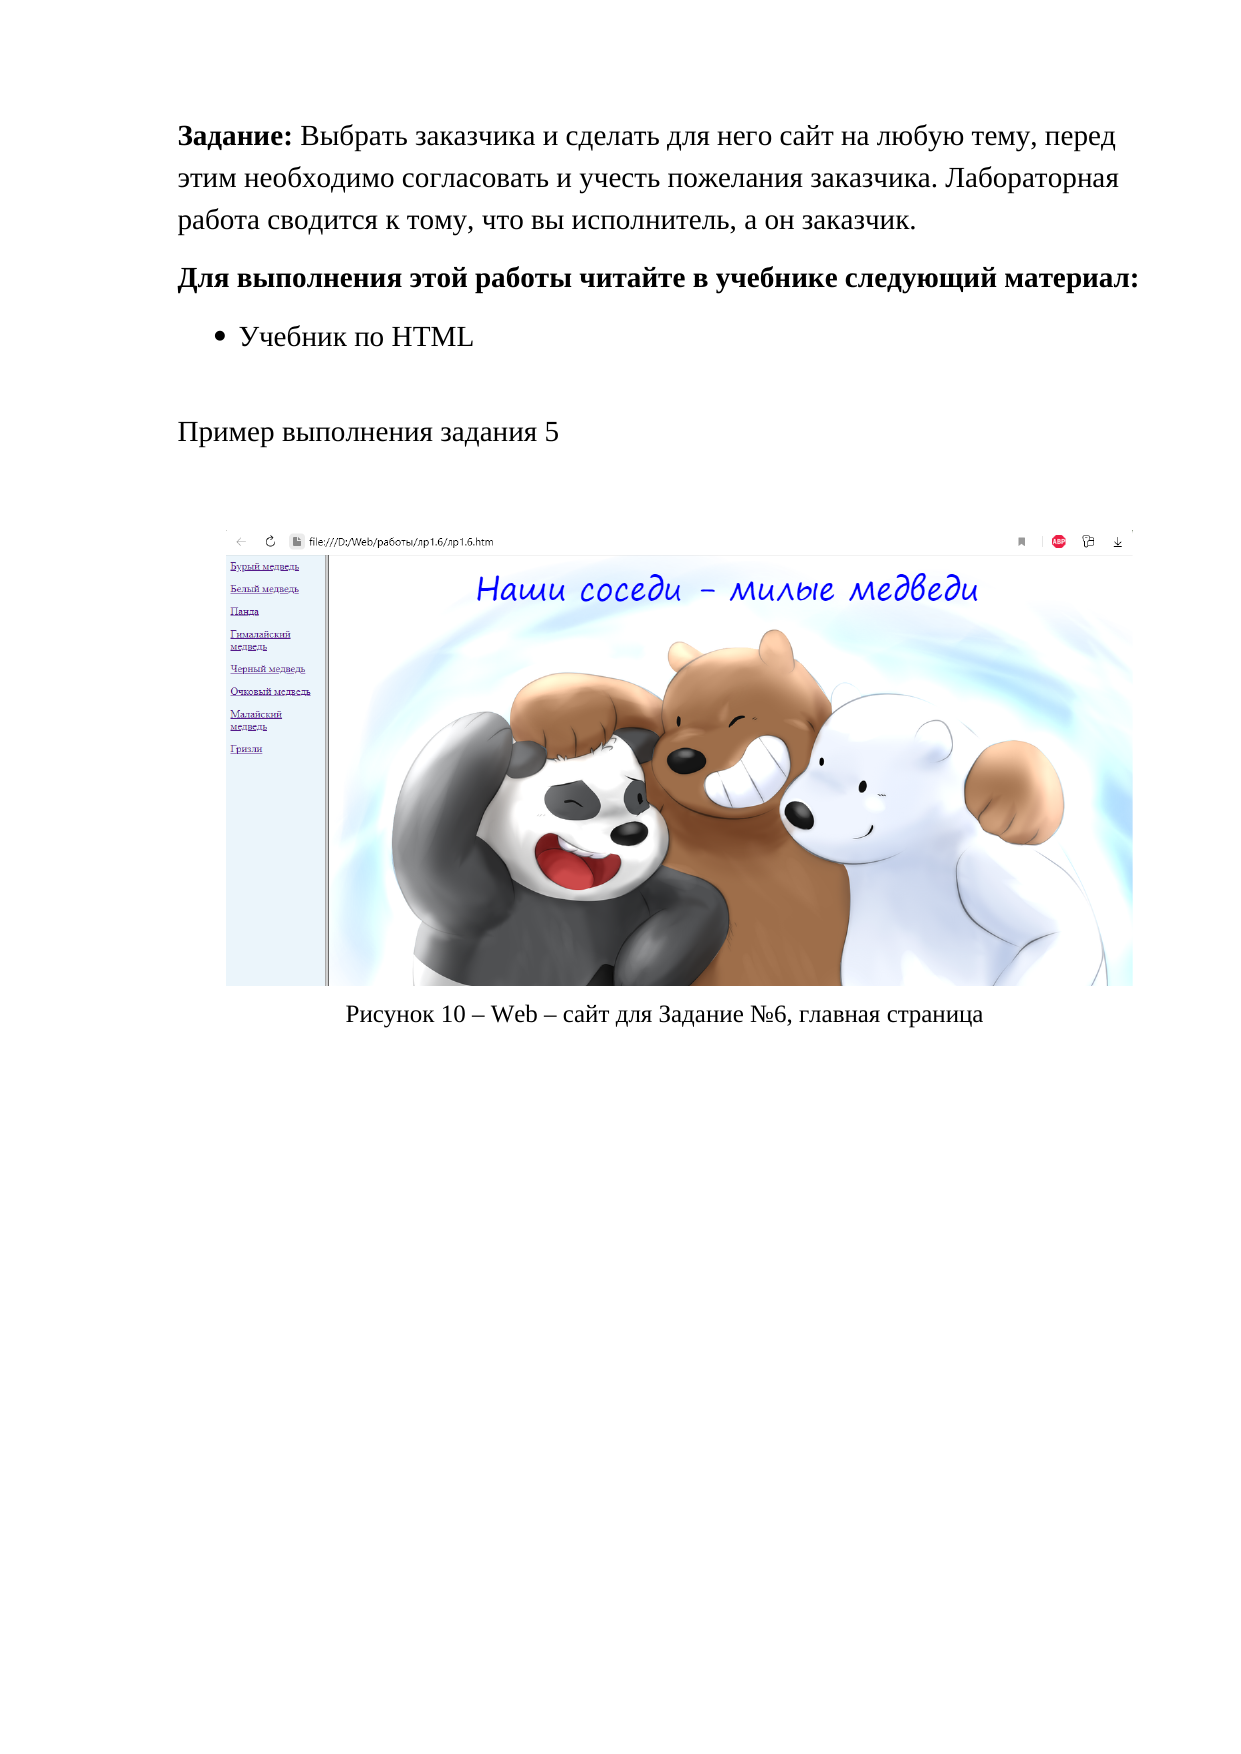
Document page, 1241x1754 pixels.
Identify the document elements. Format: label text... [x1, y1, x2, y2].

text Задание: Выбрать заказчика и сделать для него сайт на любую тему, перед этим необходимо согласовать и учесть пожелания заказчика. Лабораторная работа сводится к тому, что вы исполнитель, а он заказчик. [177, 118, 1152, 235]
text Пример выполнения задания 5 [177, 414, 1152, 447]
text Рисунок 10 ‒ Web ‒ cайт для Задание №6, главная страница [177, 999, 1152, 1028]
picture [226, 530, 1133, 986]
list Учебник по HTML [215, 319, 1152, 353]
text Для выполнения этой работы читайте в учебнике следующий материал: [177, 260, 1152, 294]
